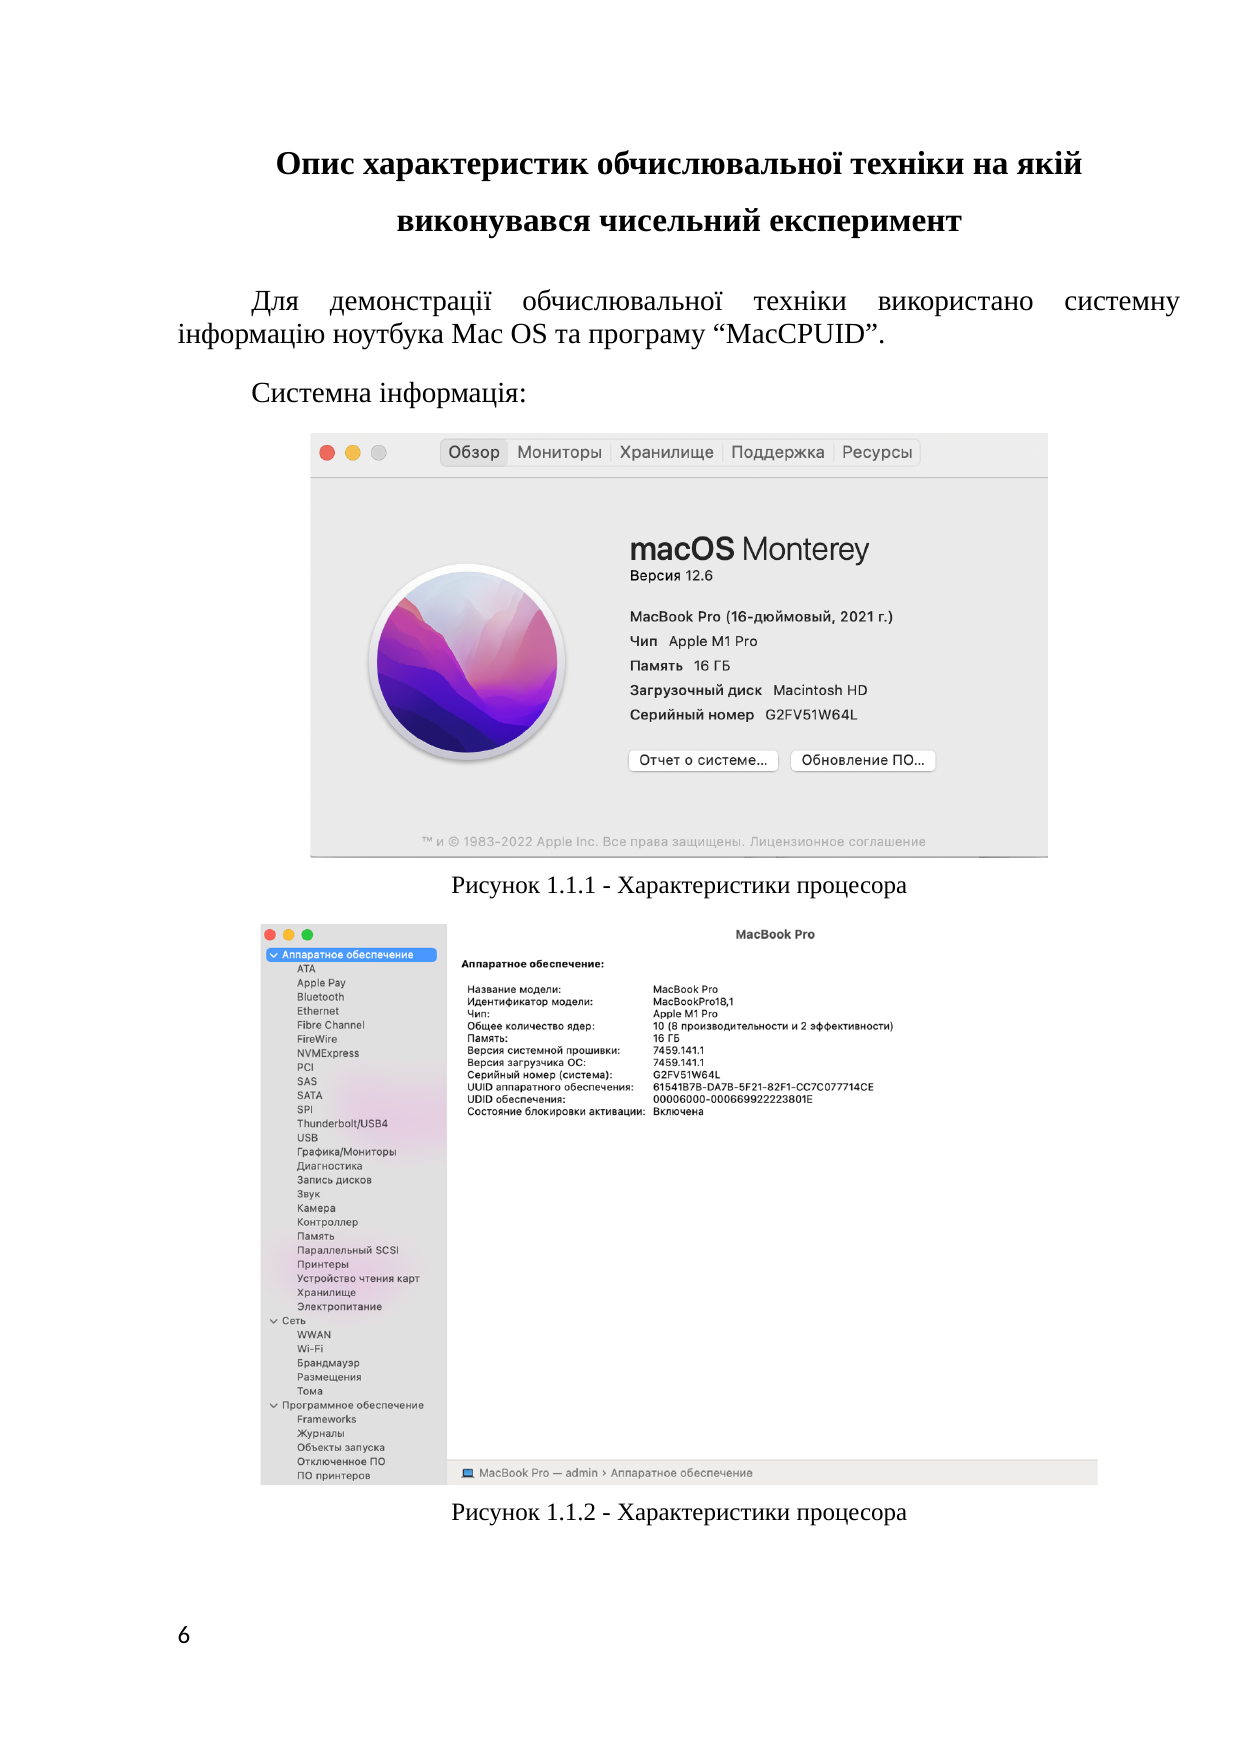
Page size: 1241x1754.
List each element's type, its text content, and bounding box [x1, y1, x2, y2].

text Для демонстрації обчислювальної техніки використано системну інформацію ноутбука Mac OS та програму “MacCPUID”. [177, 283, 1181, 350]
text Рисунок 1.1.2 - Характеристики процесора [177, 1497, 1181, 1526]
text Системна інформація: [177, 375, 1181, 409]
text Рисунок 1.1.1 - Характеристики процесора [177, 871, 1181, 899]
picture [260, 924, 1098, 1485]
picture [310, 433, 1048, 858]
text Опис характеристик обчислювальної техніки на якій виконувався чисельний експеримент [177, 143, 1181, 239]
